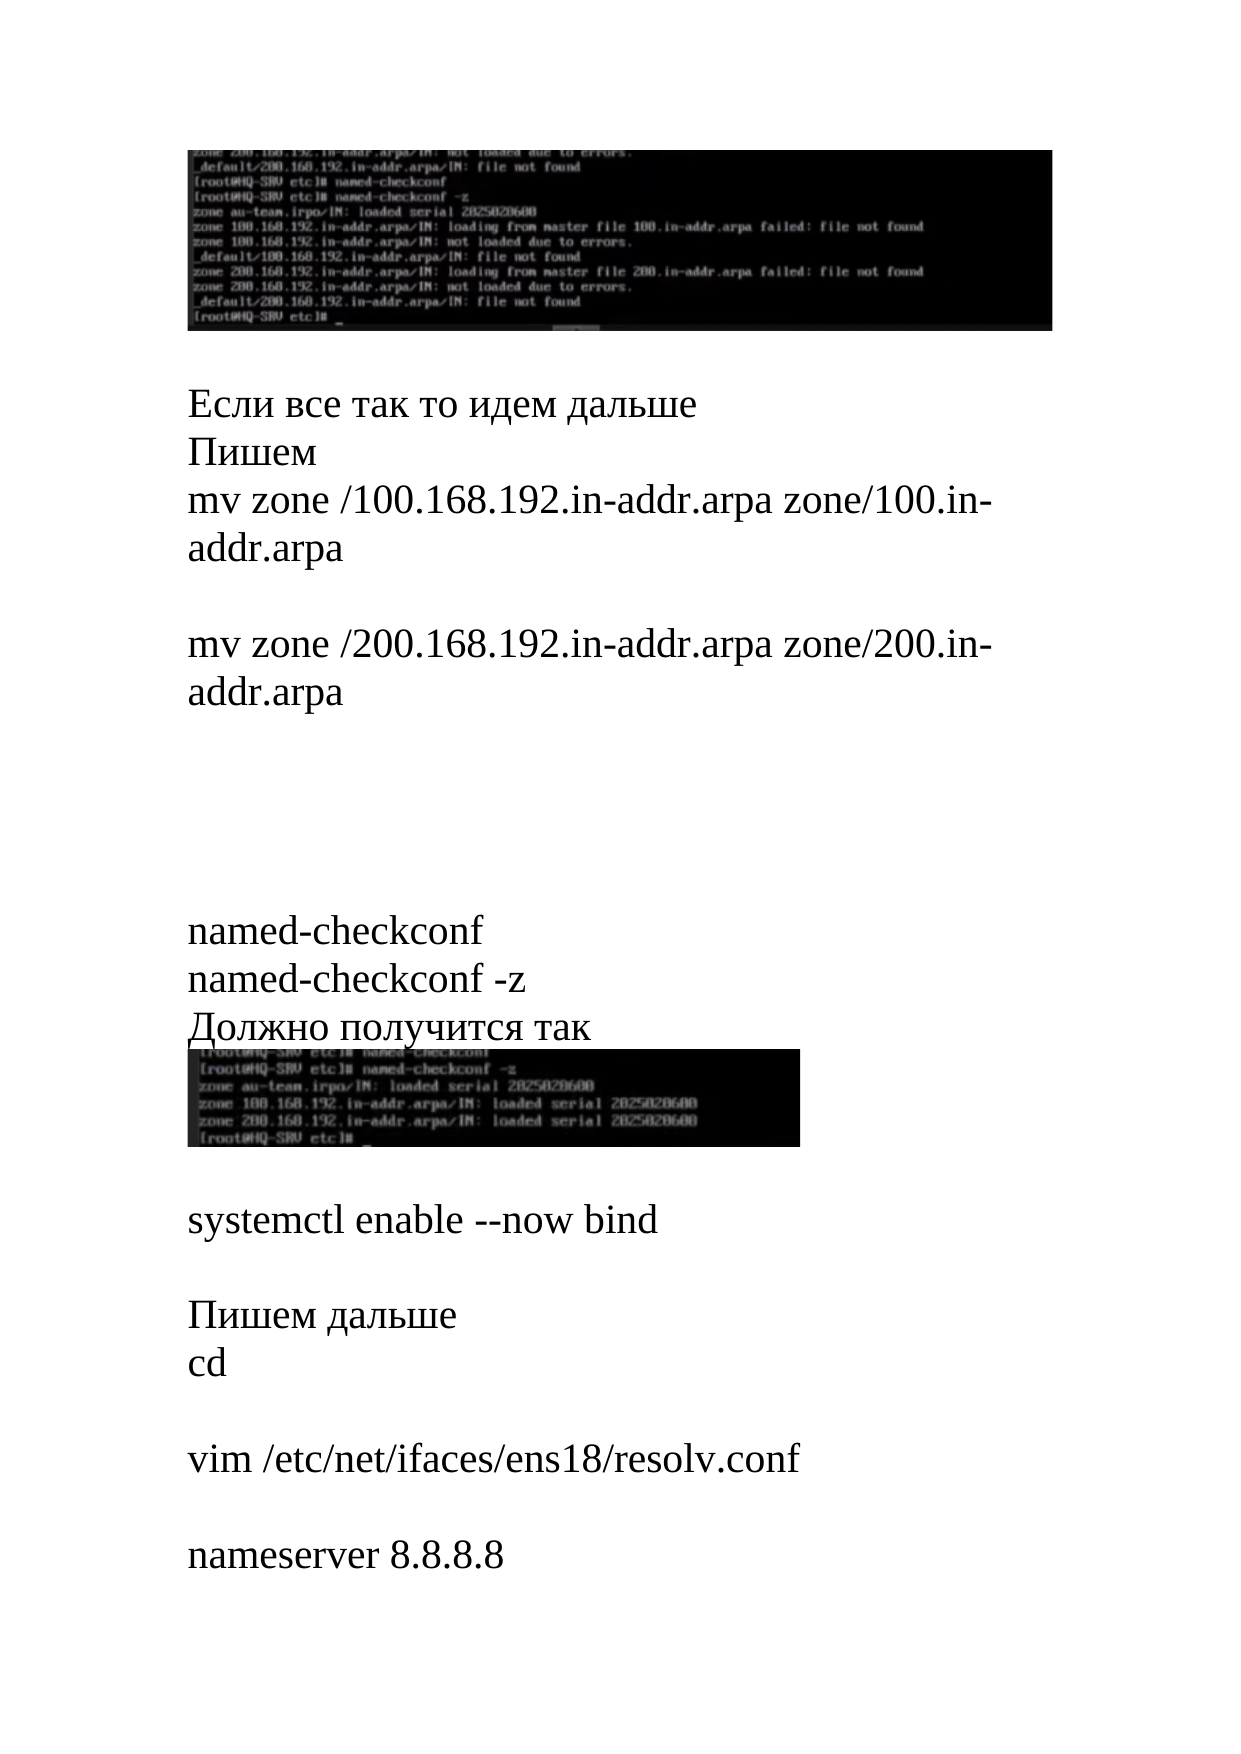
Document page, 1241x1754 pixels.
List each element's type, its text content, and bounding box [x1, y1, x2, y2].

picture [187, 150, 1053, 331]
text cd [187, 1338, 1053, 1386]
text mv zone /100.168.192.in-addr.arpa zone/100.in-addr.arpa [187, 474, 1053, 570]
text Пишем дальше [187, 1290, 1053, 1338]
text named-checkconf [187, 906, 1053, 953]
text nameserver 8.8.8.8 [187, 1529, 1053, 1577]
text mv zone /200.168.192.in-addr.arpa zone/200.in-addr.arpa [187, 618, 1053, 714]
text Если все так то идем дальше [187, 378, 1053, 426]
text named-checkconf -z [187, 953, 1053, 1001]
text Должно получится так [187, 1001, 1053, 1049]
text Пишем [187, 426, 1053, 474]
picture [187, 1049, 800, 1147]
text systemctl enable --now bind [187, 1194, 1053, 1242]
text vim /etc/net/ifaces/ens18/resolv.conf [187, 1434, 1053, 1482]
